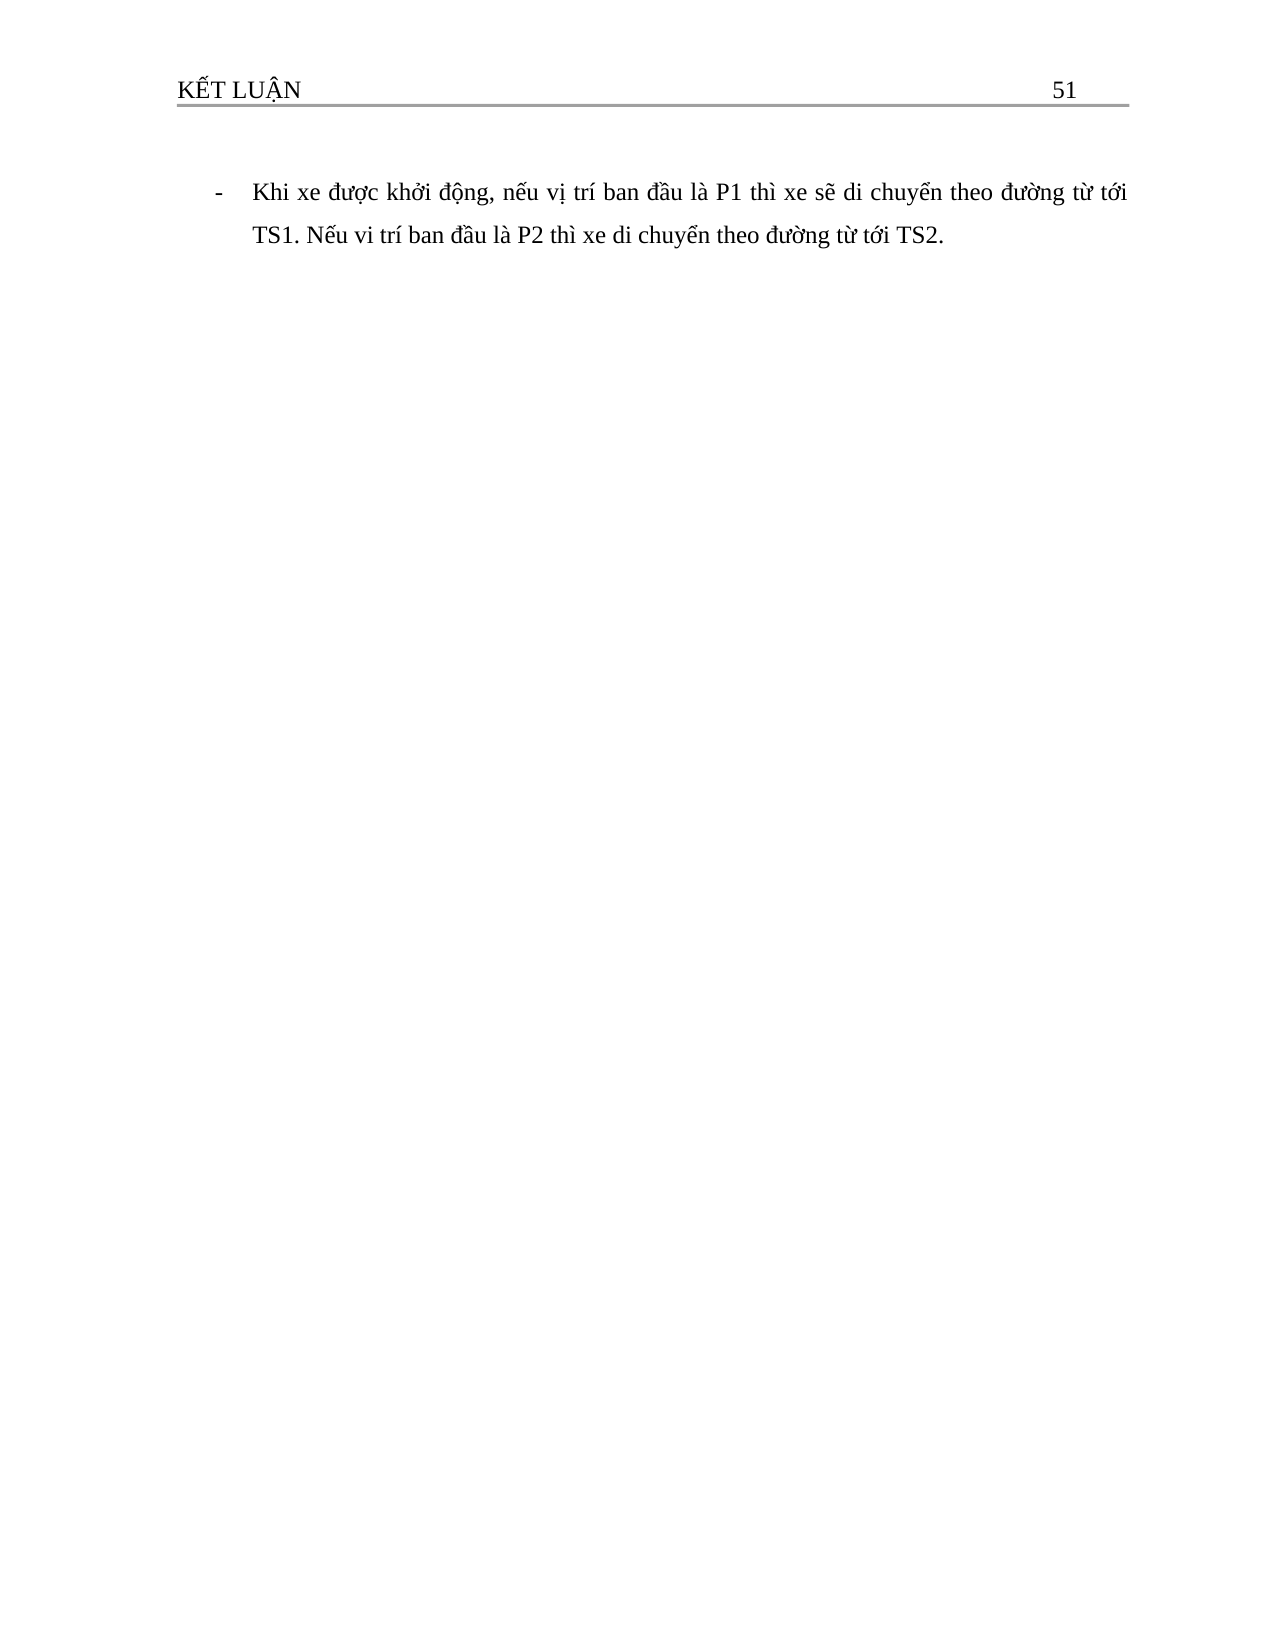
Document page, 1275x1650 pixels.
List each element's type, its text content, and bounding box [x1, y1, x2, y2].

list Khi xe được khởi động, nếu vị trí ban đầu là P1 thì xe sẽ di chuyển theo đường từ tới TS1. Nếu vi trí ban đầu là P2 thì xe di chuyển theo đường từ tới TS2. [214, 177, 1129, 249]
